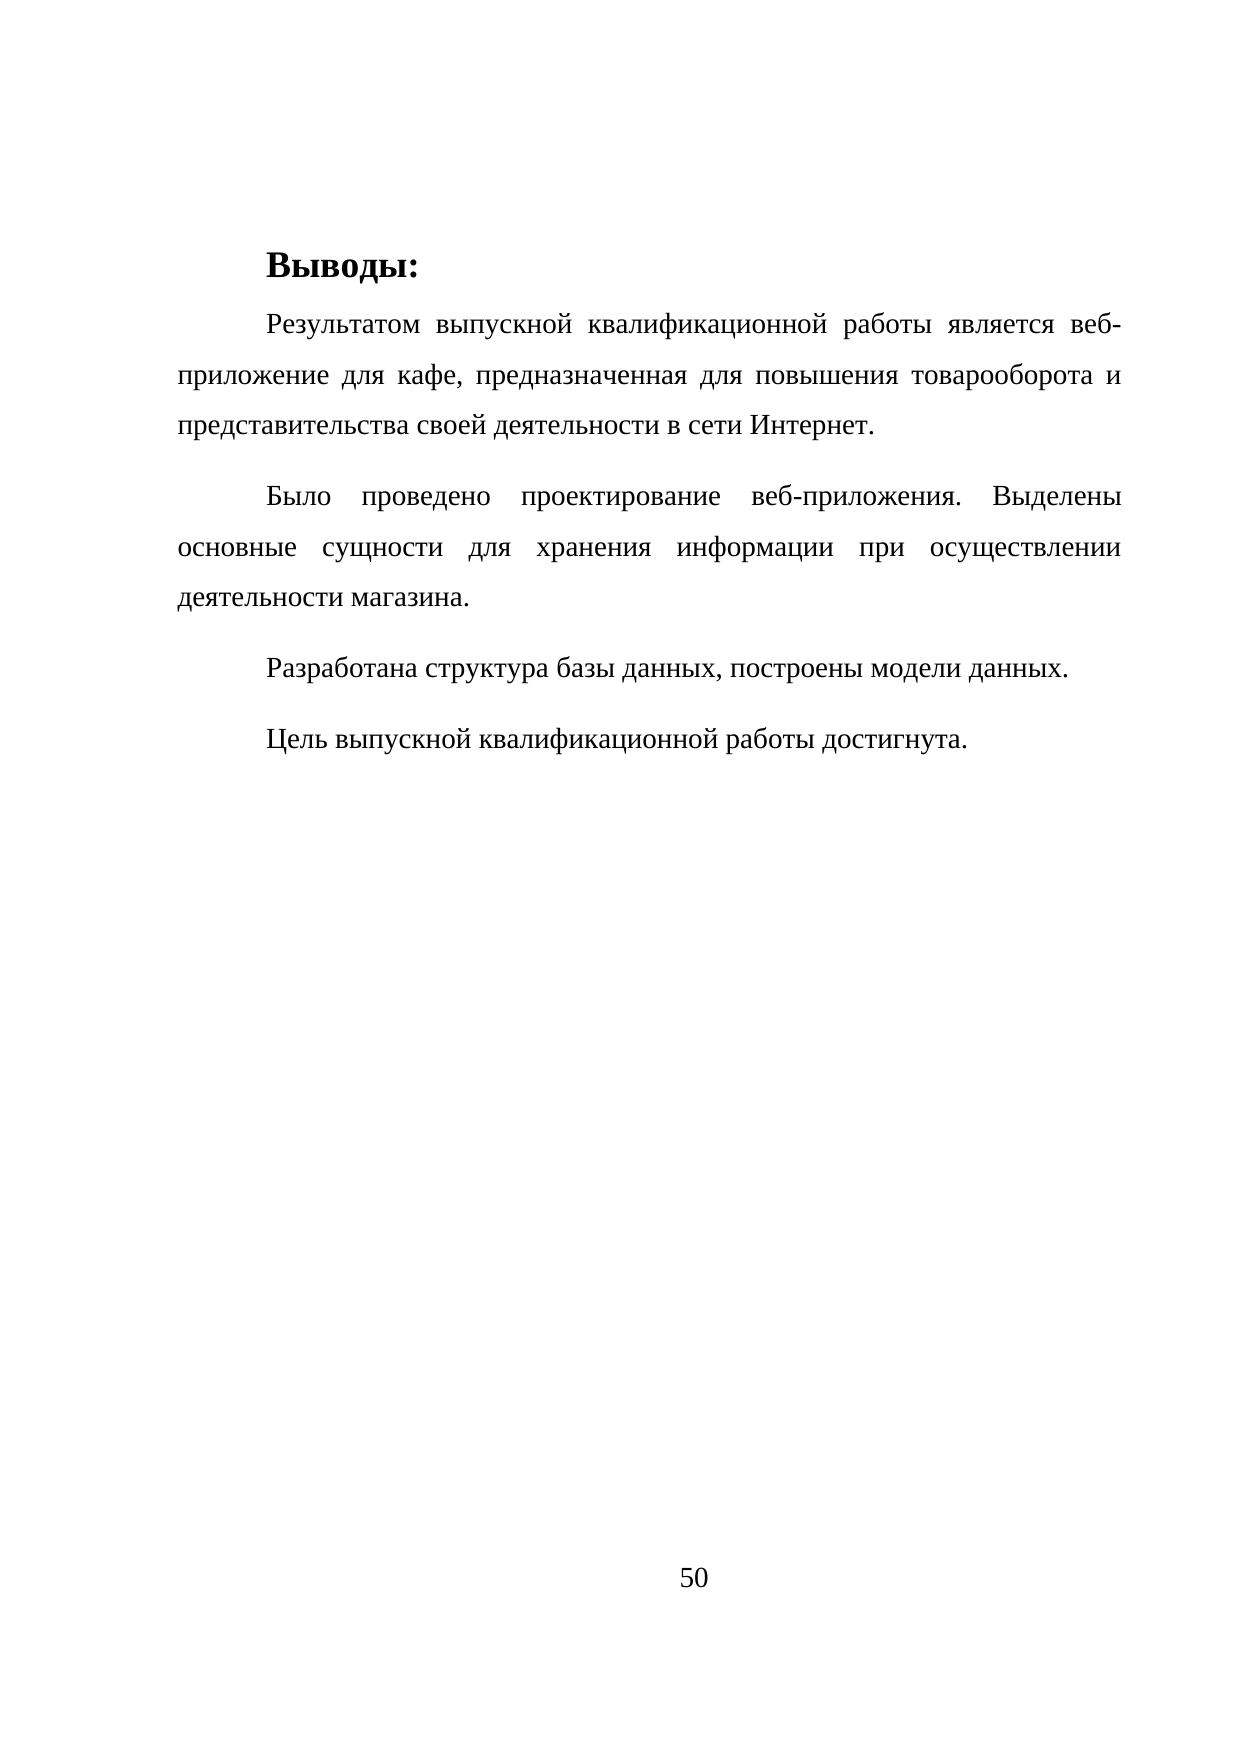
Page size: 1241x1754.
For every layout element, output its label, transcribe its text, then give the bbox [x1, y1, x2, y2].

text Результатом выпускной квалификационной работы является веб-приложение для кафе, предназначенная для повышения товарооборота и представительства своей деятельности в сети Интернет. [177, 307, 1122, 441]
text Цель выпускной квалификационной работы достигнута. [177, 721, 1122, 755]
subtitle Выводы: [177, 243, 1122, 286]
text Разработана структура базы данных, построены модели данных. [177, 650, 1122, 684]
text Было проведено проектирование веб-приложения. Выделены основные сущности для хранения информации при осуществлении деятельности магазина. [177, 478, 1122, 613]
